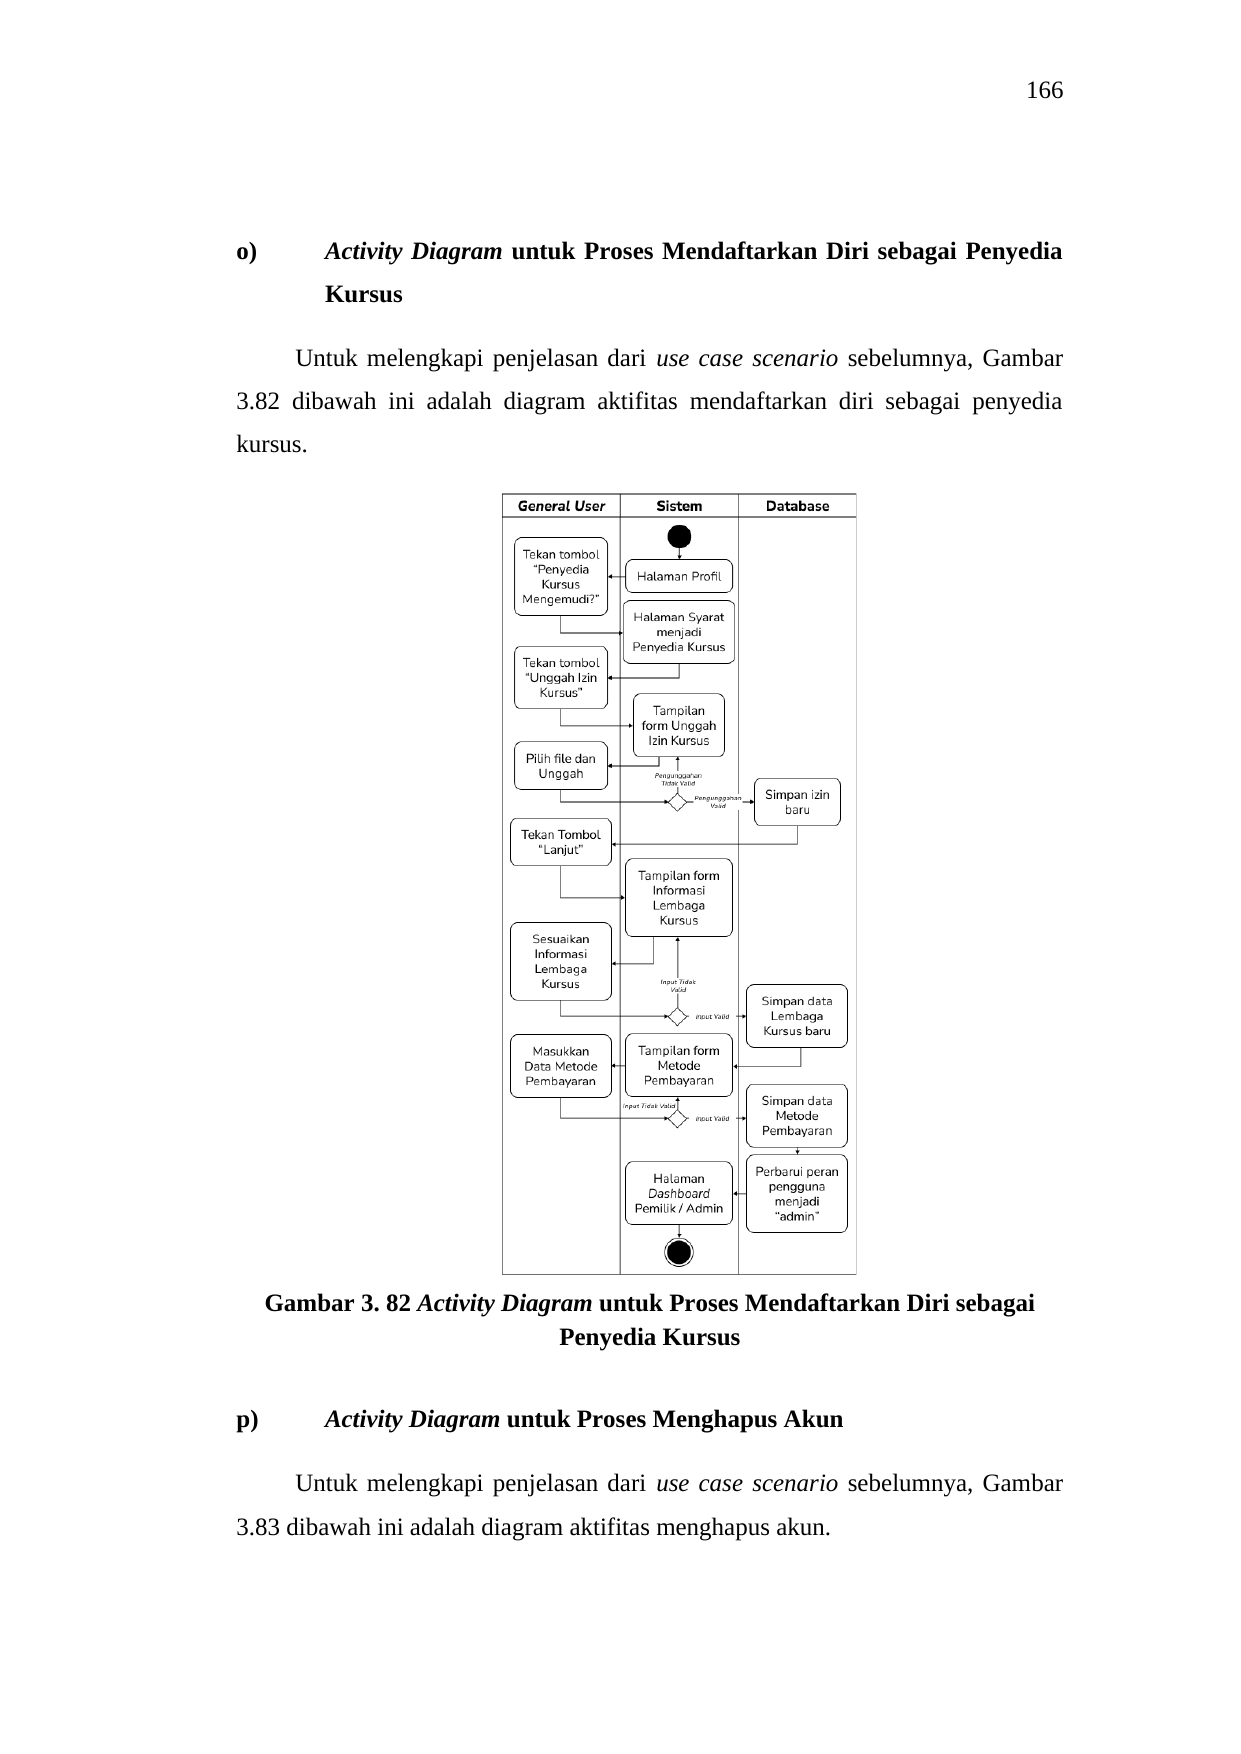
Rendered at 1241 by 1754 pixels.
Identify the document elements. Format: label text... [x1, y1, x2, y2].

text Untuk melengkapi penjelasan dari use case scenario sebelumnya, Gambar 3.82 dibawah ini adalah diagram aktifitas mendaftarkan diri sebagai penyedia kursus. [236, 343, 1063, 458]
text Gambar 3. 82 Activity Diagram untuk Proses Mendaftarkan Diri sebagai Penyedia Kursus [236, 1288, 1063, 1350]
subtitle Activity Diagram untuk Proses Menghapus Akun [236, 1404, 1063, 1433]
picture [502, 493, 857, 1275]
text Untuk melengkapi penjelasan dari use case scenario sebelumnya, Gambar 3.83 dibawah ini adalah diagram aktifitas menghapus akun. [236, 1468, 1063, 1540]
subtitle Activity Diagram untuk Proses Mendaftarkan Diri sebagai Penyedia Kursus [236, 236, 1063, 308]
